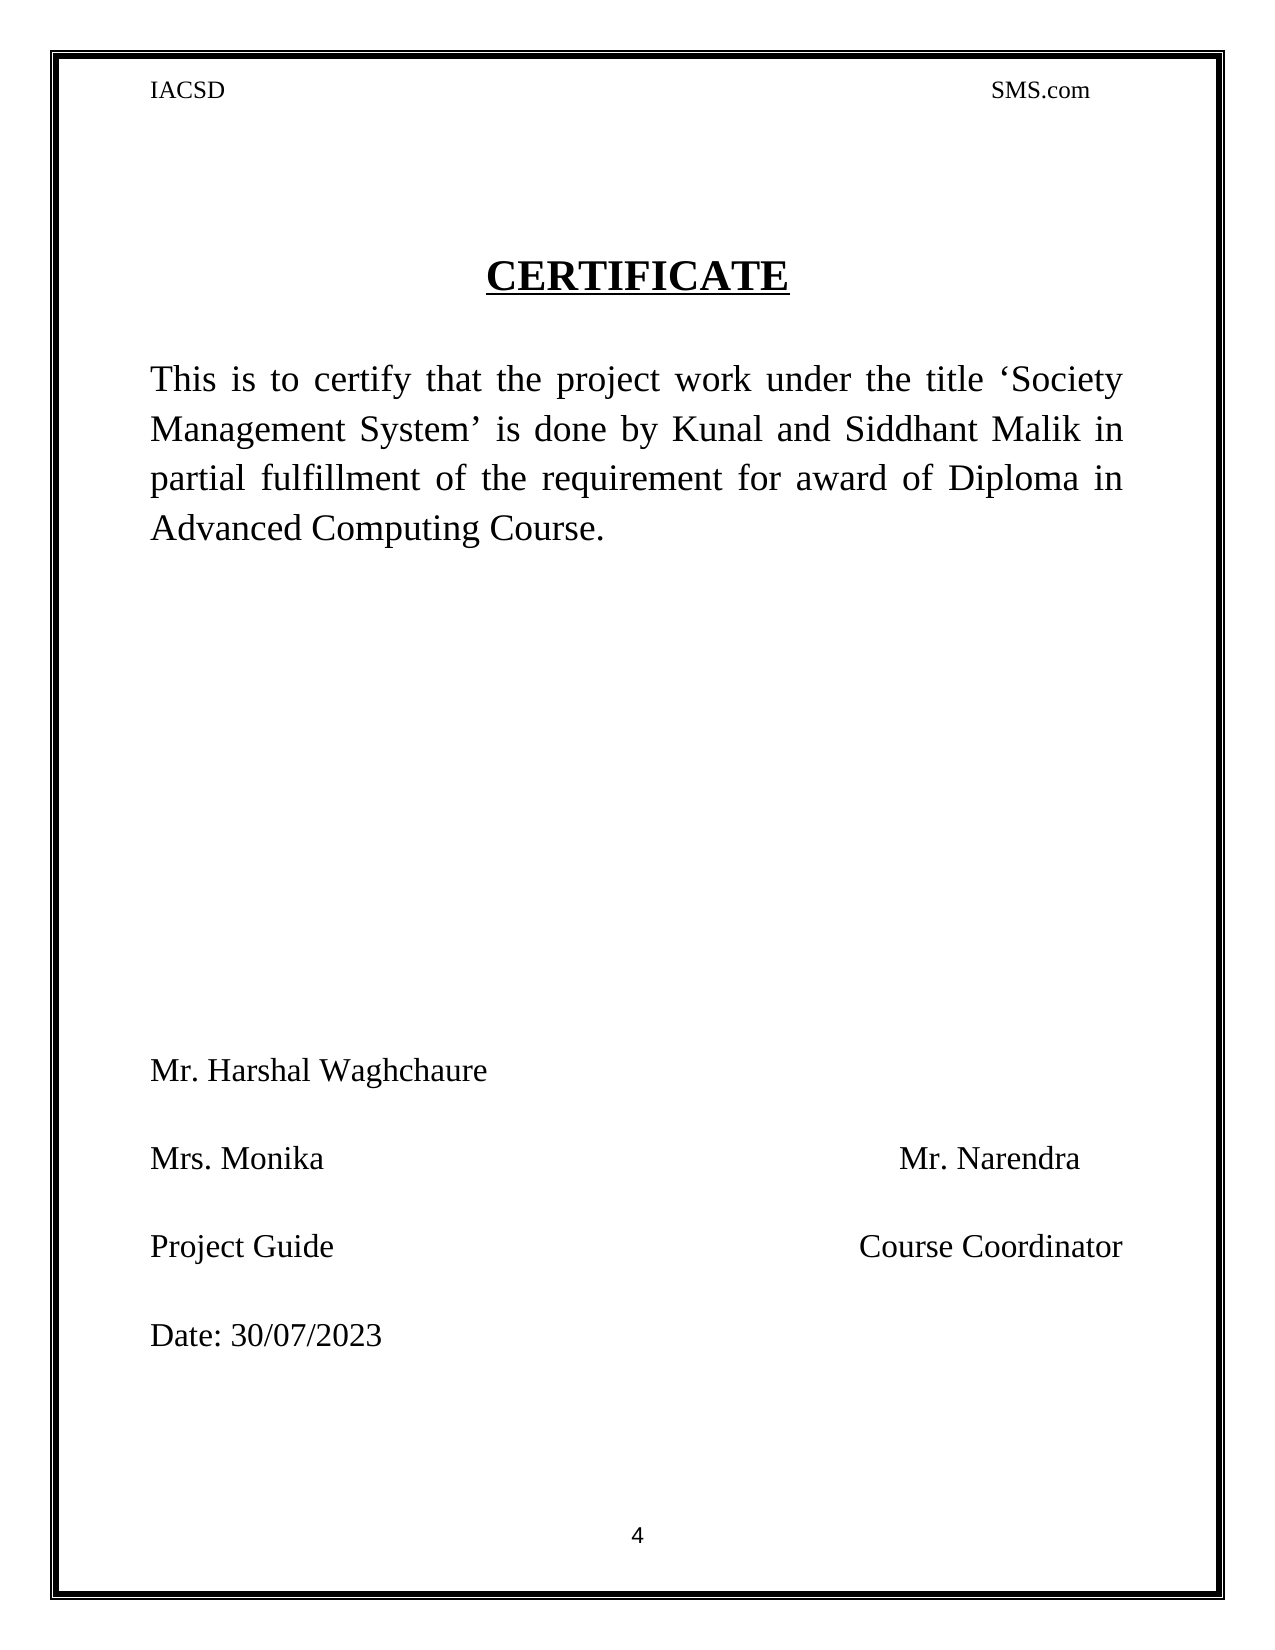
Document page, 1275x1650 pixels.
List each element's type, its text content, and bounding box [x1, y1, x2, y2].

text Date: 30/07/2023 [150, 1315, 1125, 1353]
text Project Guide Course Coordinator [150, 1227, 1125, 1265]
text This is to certify that the project work under the title ‘Society Management System’ is done by Kunal and Siddhant Malik in partial fulfillment of the requirement for award of Diploma in Advanced Computing Course. [150, 356, 1125, 548]
text CERTIFICATE [150, 249, 1125, 299]
text Mrs. Monika Mr. Narendra [150, 1139, 1125, 1177]
text Mr. Harshal Waghchaure [150, 1051, 1125, 1089]
